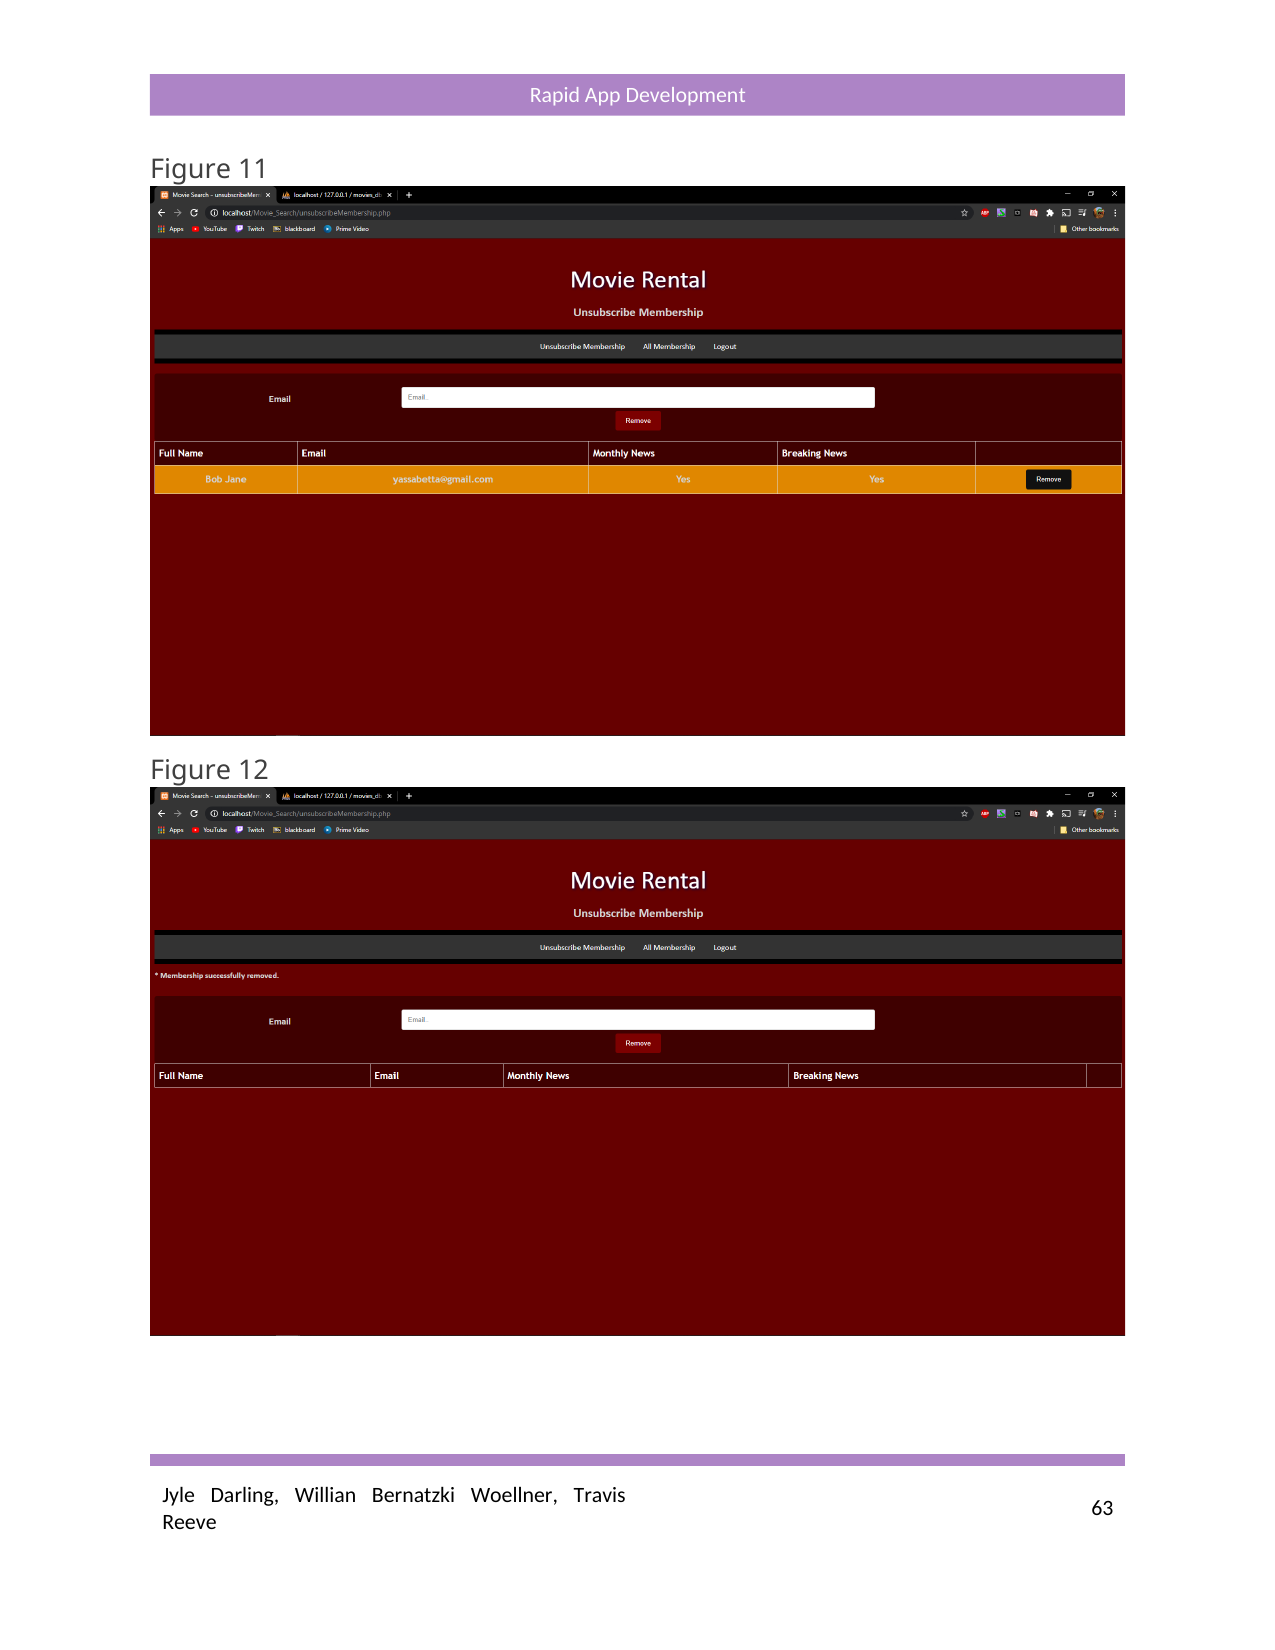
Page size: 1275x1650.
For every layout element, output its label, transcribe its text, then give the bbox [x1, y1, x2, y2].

picture [150, 787, 1125, 1336]
subtitle Figure 11 [150, 150, 1125, 186]
subtitle Figure 12 [150, 750, 1125, 787]
picture [150, 186, 1125, 736]
